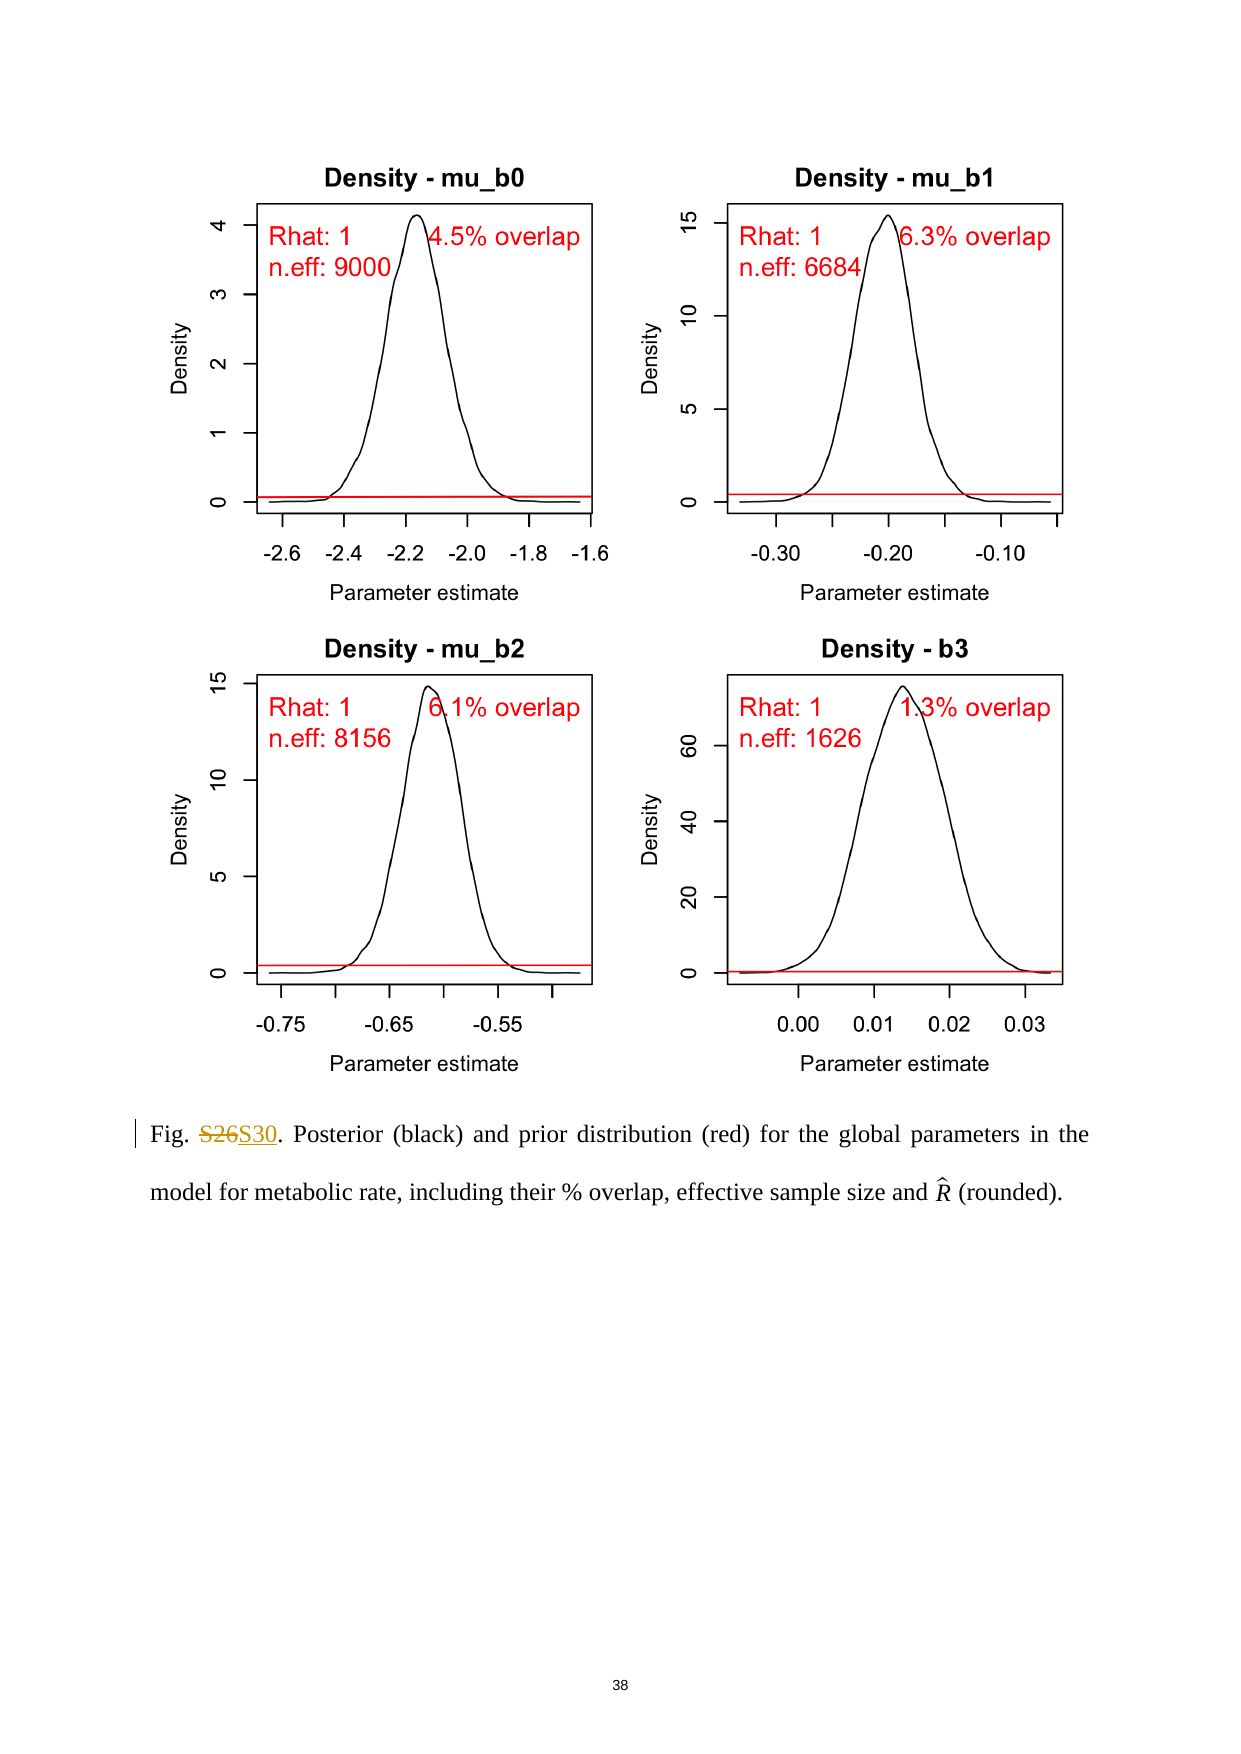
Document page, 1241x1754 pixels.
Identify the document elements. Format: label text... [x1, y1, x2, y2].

picture [150, 150, 1091, 1091]
text Fig. . Posterior (black) and prior distribution (red) for the global parameters in the model for metabolic rate, including their % overlap, effective sample size and (rounded). [150, 1119, 1090, 1207]
